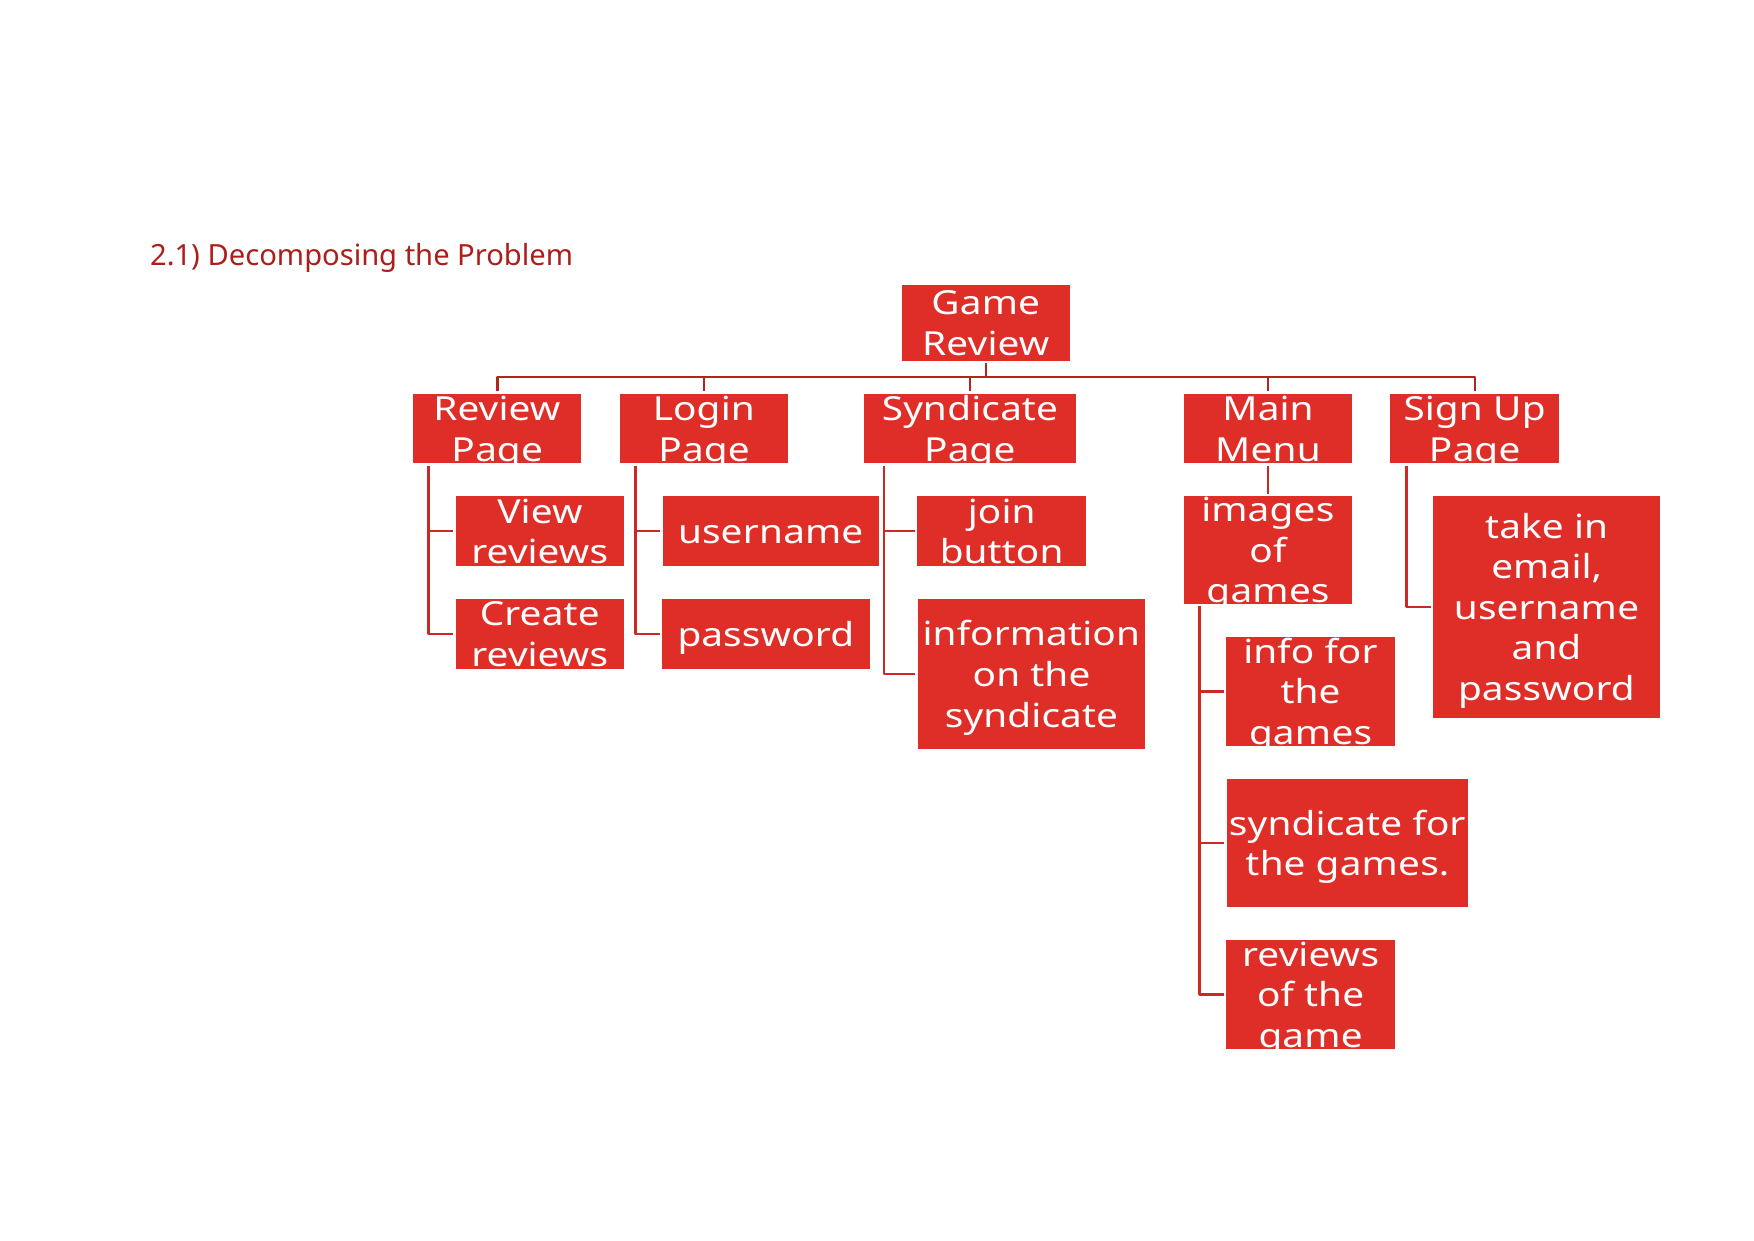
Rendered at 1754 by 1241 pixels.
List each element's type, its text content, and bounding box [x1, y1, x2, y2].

subtitle 2.1) Decomposing the Problem [150, 234, 1604, 274]
